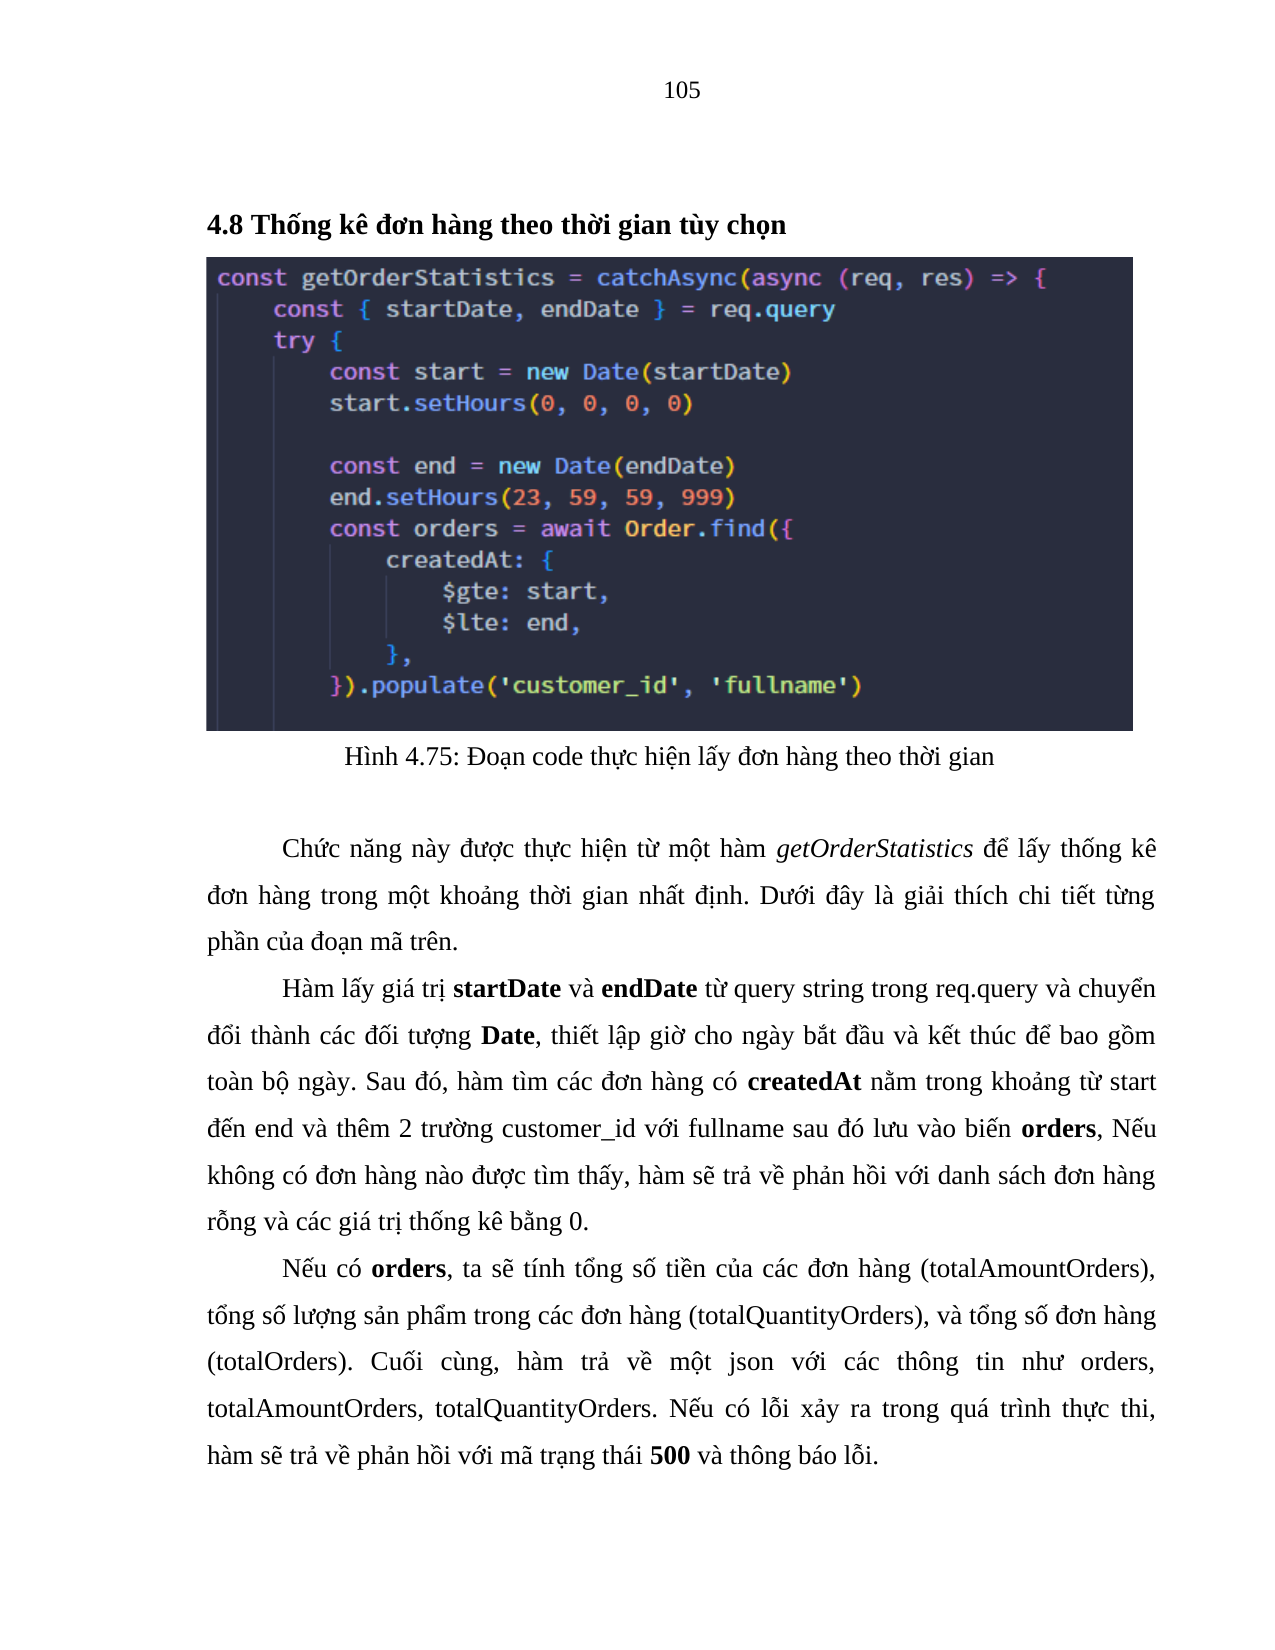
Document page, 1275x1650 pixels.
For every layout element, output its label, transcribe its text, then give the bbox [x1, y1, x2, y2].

picture [206, 257, 1133, 731]
text Chức năng này được thực hiện từ một hàm getOrderStatistics để lấy thống kê đơn hàng trong một khoảng thời gian nhất định. Dưới đây là giải thích chi tiết từng phần của đoạn mã trên. [207, 832, 1157, 957]
subtitle Thống kê đơn hàng theo thời gian tùy chọn [207, 207, 1157, 240]
text Hàm lấy giá trị startDate và endDate từ query string trong req.query và chuyển đổi thành các đối tượng Date, thiết lập giờ cho ngày bắt đầu và kết thúc để bao gồm toàn bộ ngày. Sau đó, hàm tìm các đơn hàng có createdAt nằm trong khoảng từ start đến end và thêm 2 trường customer_id với fullname sau đó lưu vào biến orders, Nếu không có đơn hàng nào được tìm thấy, hàm sẽ trả về phản hồi với danh sách đơn hàng rỗng và các giá trị thống kê bằng 0. [207, 972, 1157, 1237]
text Nếu có orders, ta sẽ tính tổng số tiền của các đơn hàng (totalAmountOrders), tổng số lượng sản phẩm trong các đơn hàng (totalQuantityOrders), và tổng số đơn hàng (totalOrders). Cuối cùng, hàm trả về một json với các thông tin như orders, totalAmountOrders, totalQuantityOrders. Nếu có lỗi xảy ra trong quá trình thực thi, hàm sẽ trả về phản hồi với mã trạng thái 500 và thông báo lỗi. [207, 1252, 1157, 1470]
